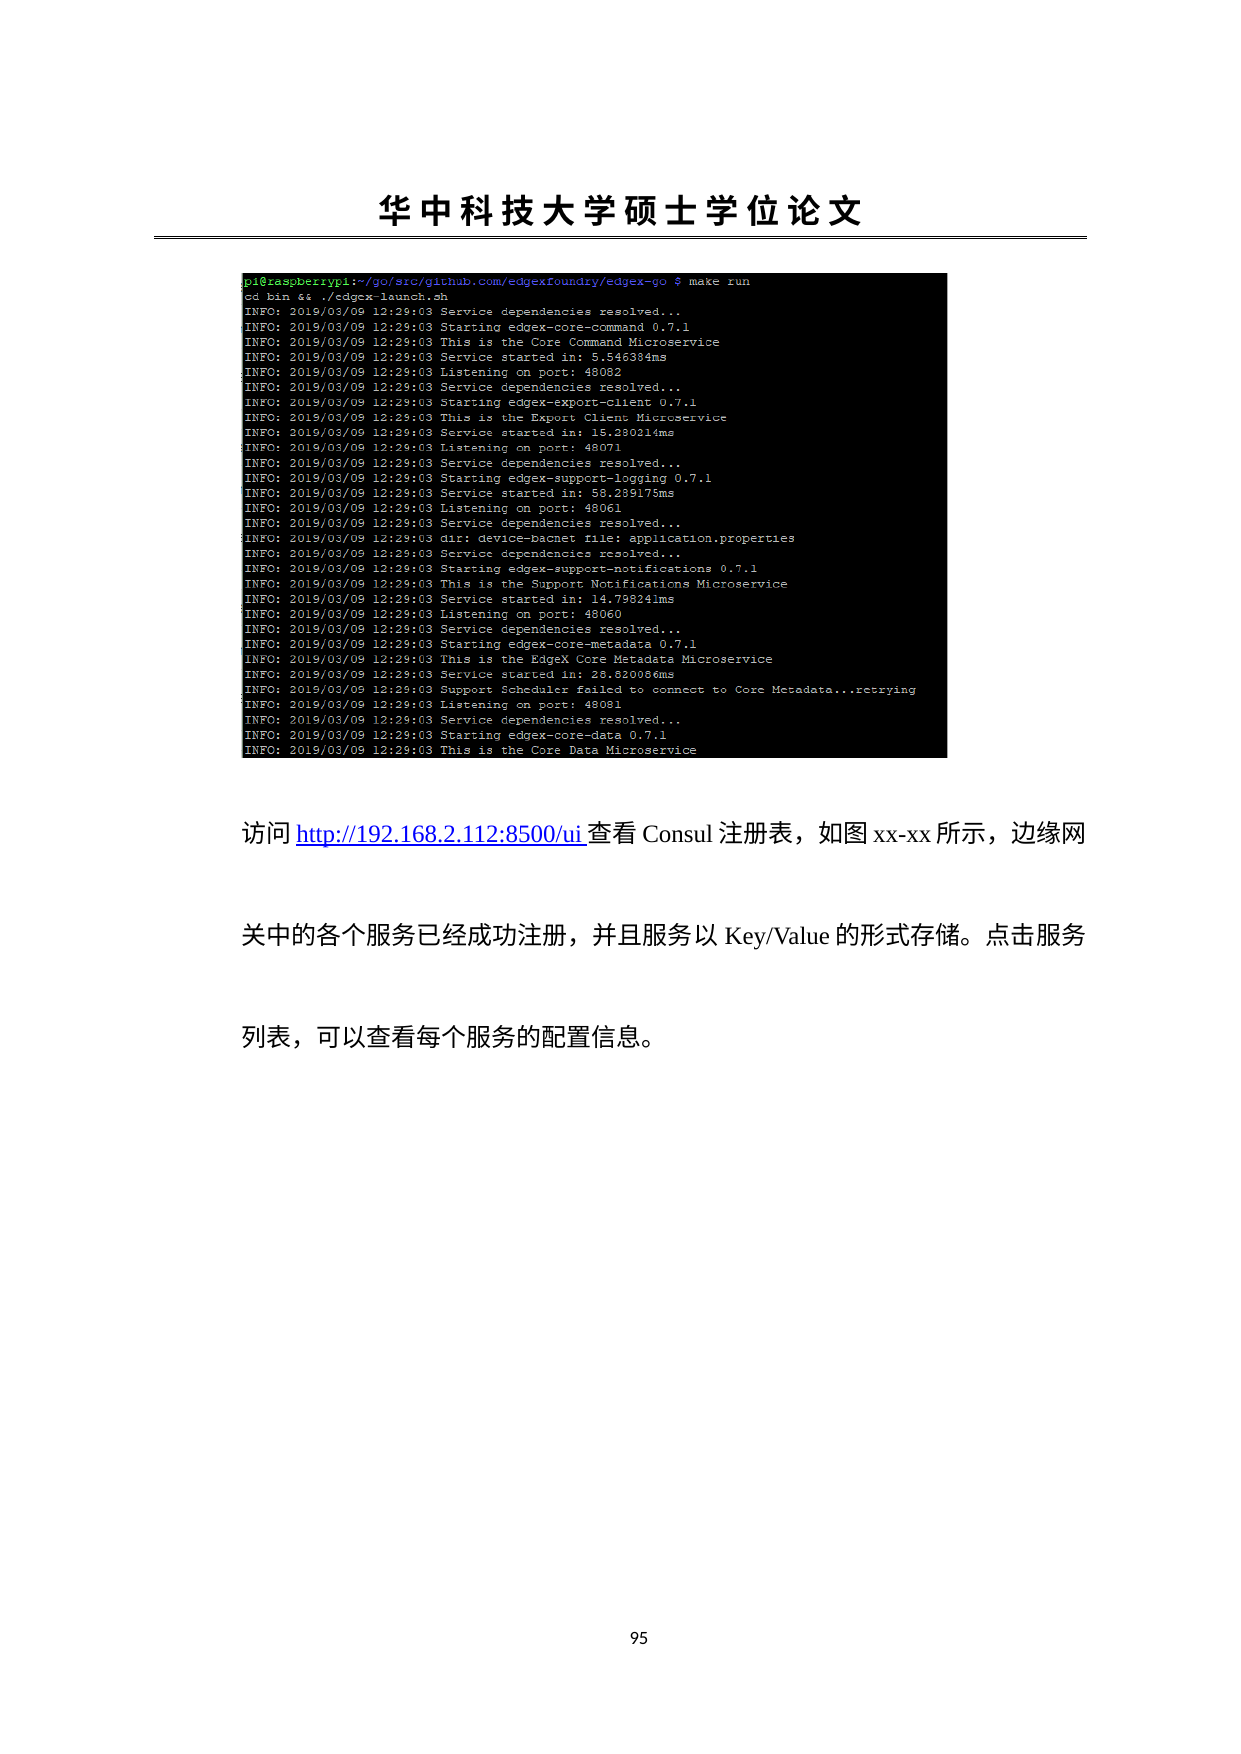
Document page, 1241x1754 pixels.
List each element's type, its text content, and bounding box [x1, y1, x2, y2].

list 访问http://192.168.2.112:8500/ui查看Consul注册表，如图xx-xx所示，边缘网关中的各个服务已经成功注册，并且服务以Key/Value的形式存储。点击服务列表，可以查看每个服务的配置信息。 [241, 798, 1087, 1069]
picture [241, 273, 948, 758]
